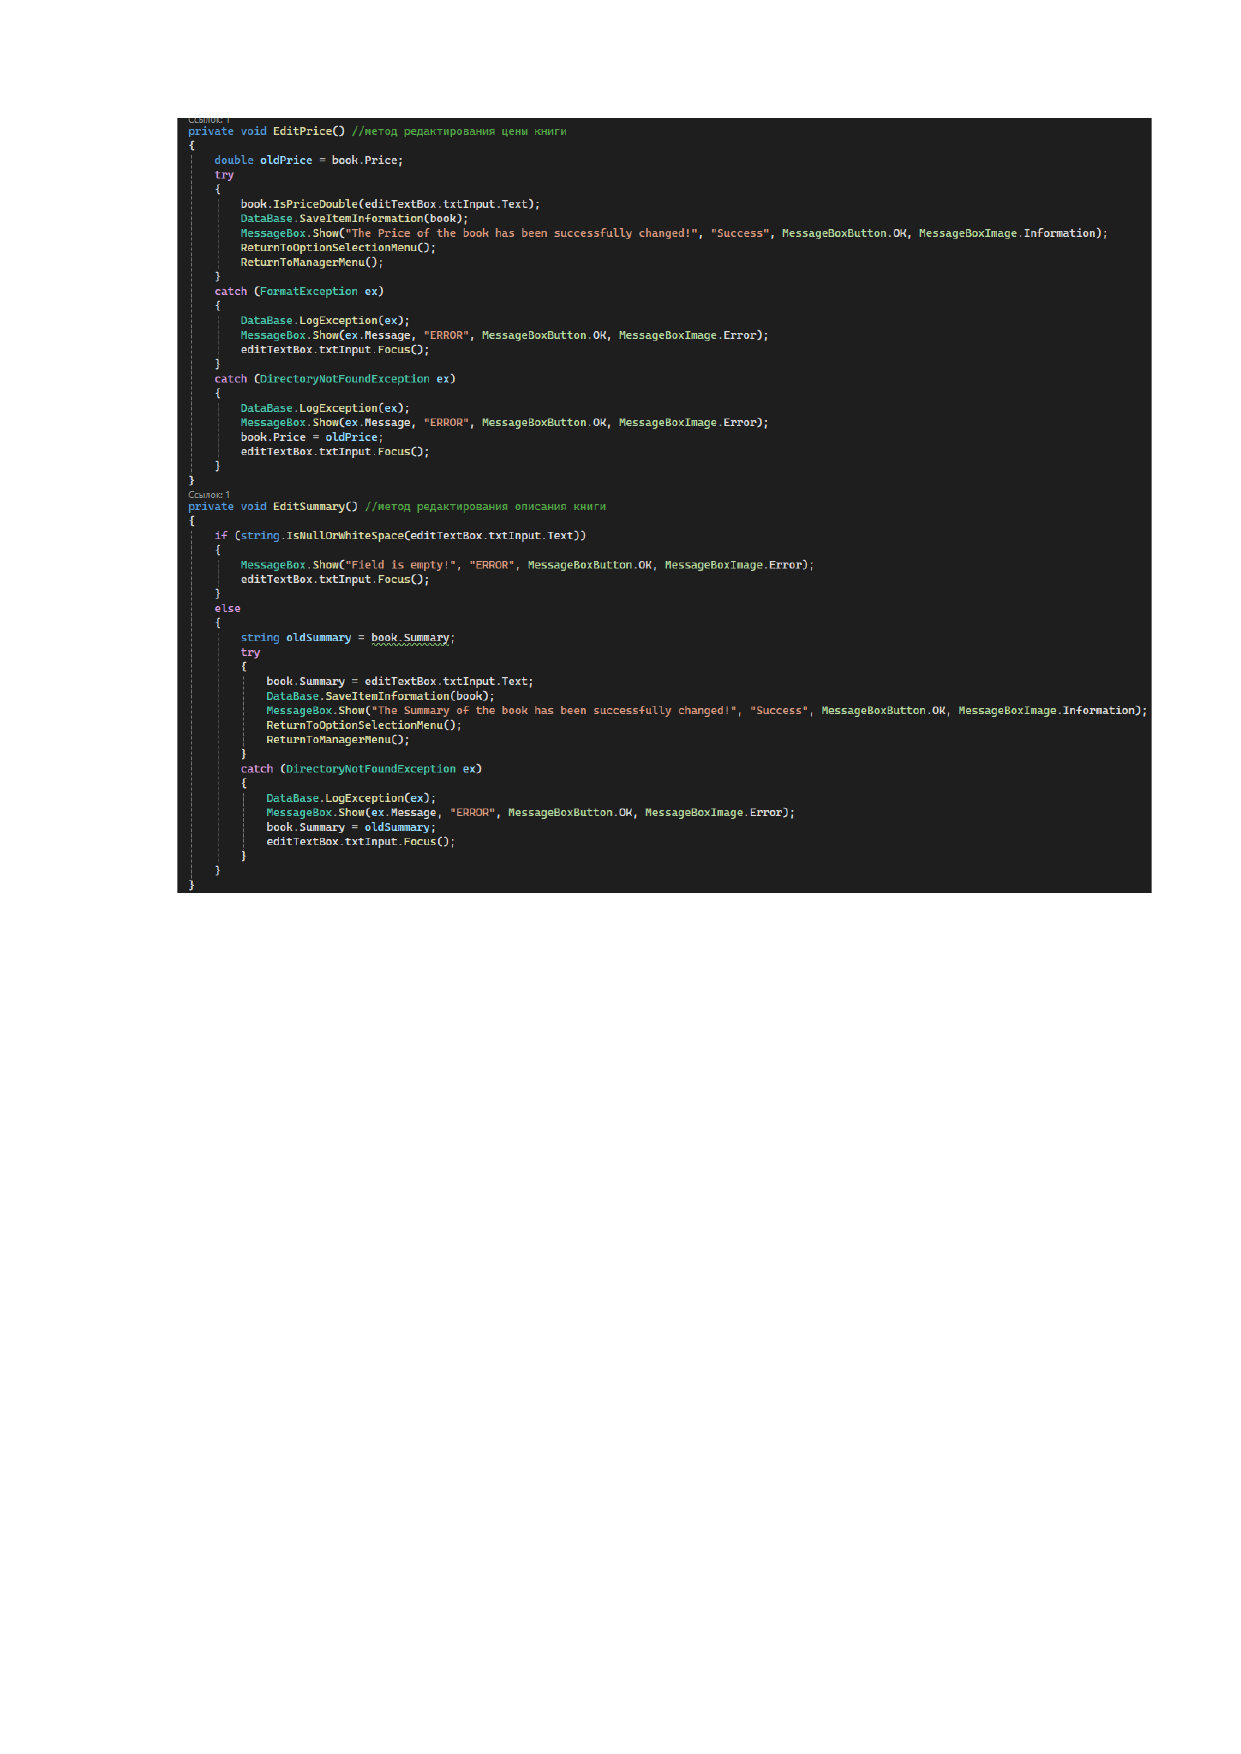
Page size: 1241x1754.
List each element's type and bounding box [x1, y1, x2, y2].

picture [177, 118, 1152, 893]
